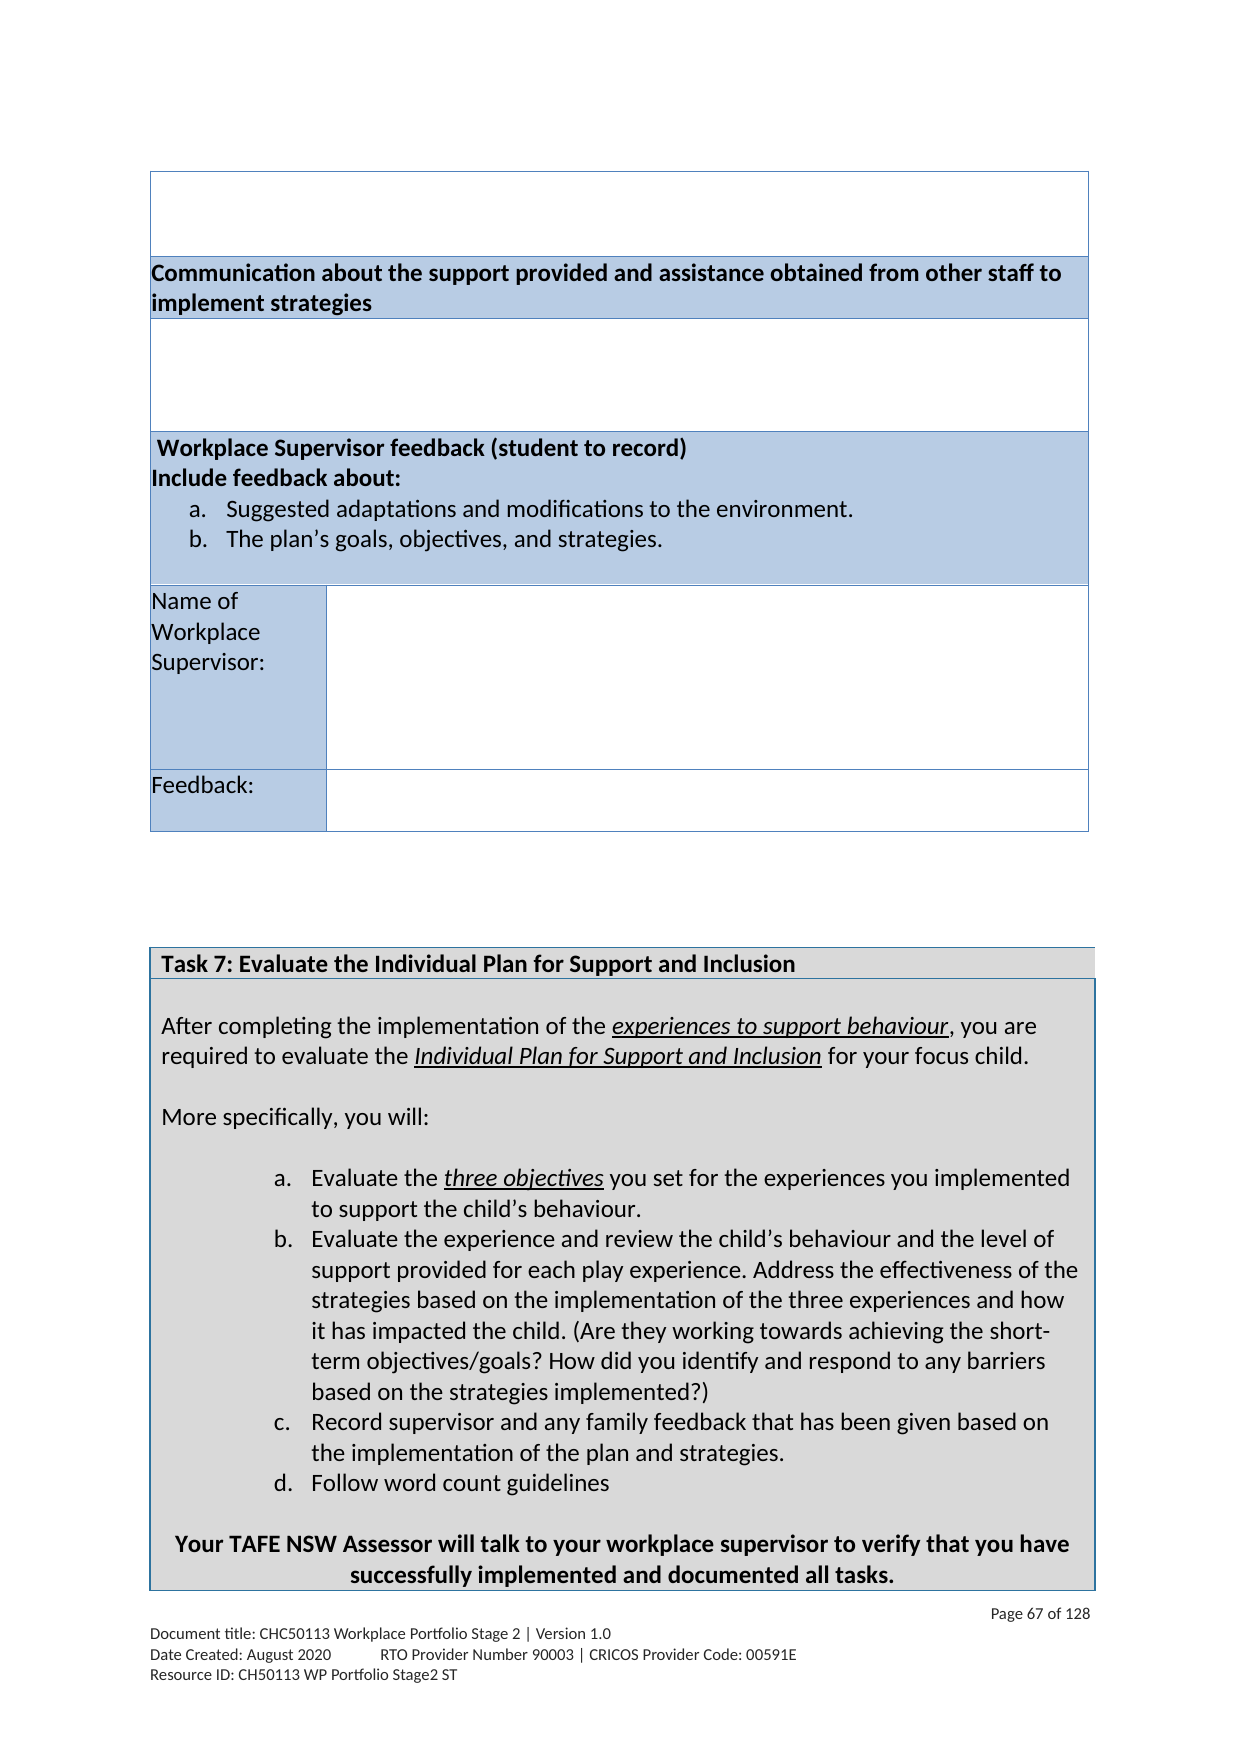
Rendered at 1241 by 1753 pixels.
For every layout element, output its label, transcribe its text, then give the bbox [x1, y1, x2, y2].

table_header Task 7: Evaluate the Individual Plan for Support and Inclusion [151, 948, 1095, 978]
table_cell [151, 979, 1094, 1590]
table_cell Communication about the support provided and assistance obtained from other staff to implement strategies [151, 257, 1088, 318]
table_cell [327, 586, 1088, 769]
table_cell Feedback: [151, 770, 326, 831]
table_cell [327, 770, 1088, 831]
table_cell [151, 172, 1088, 256]
table_cell Name of Workplace Supervisor: [151, 586, 326, 769]
table_cell [151, 319, 1088, 431]
table_cell Workplace Supervisor feedback (student to record) Include feedback about: Suggested adaptations and modifications to the environment. The plan’s goals, objectives, and strategies. [151, 432, 1088, 584]
